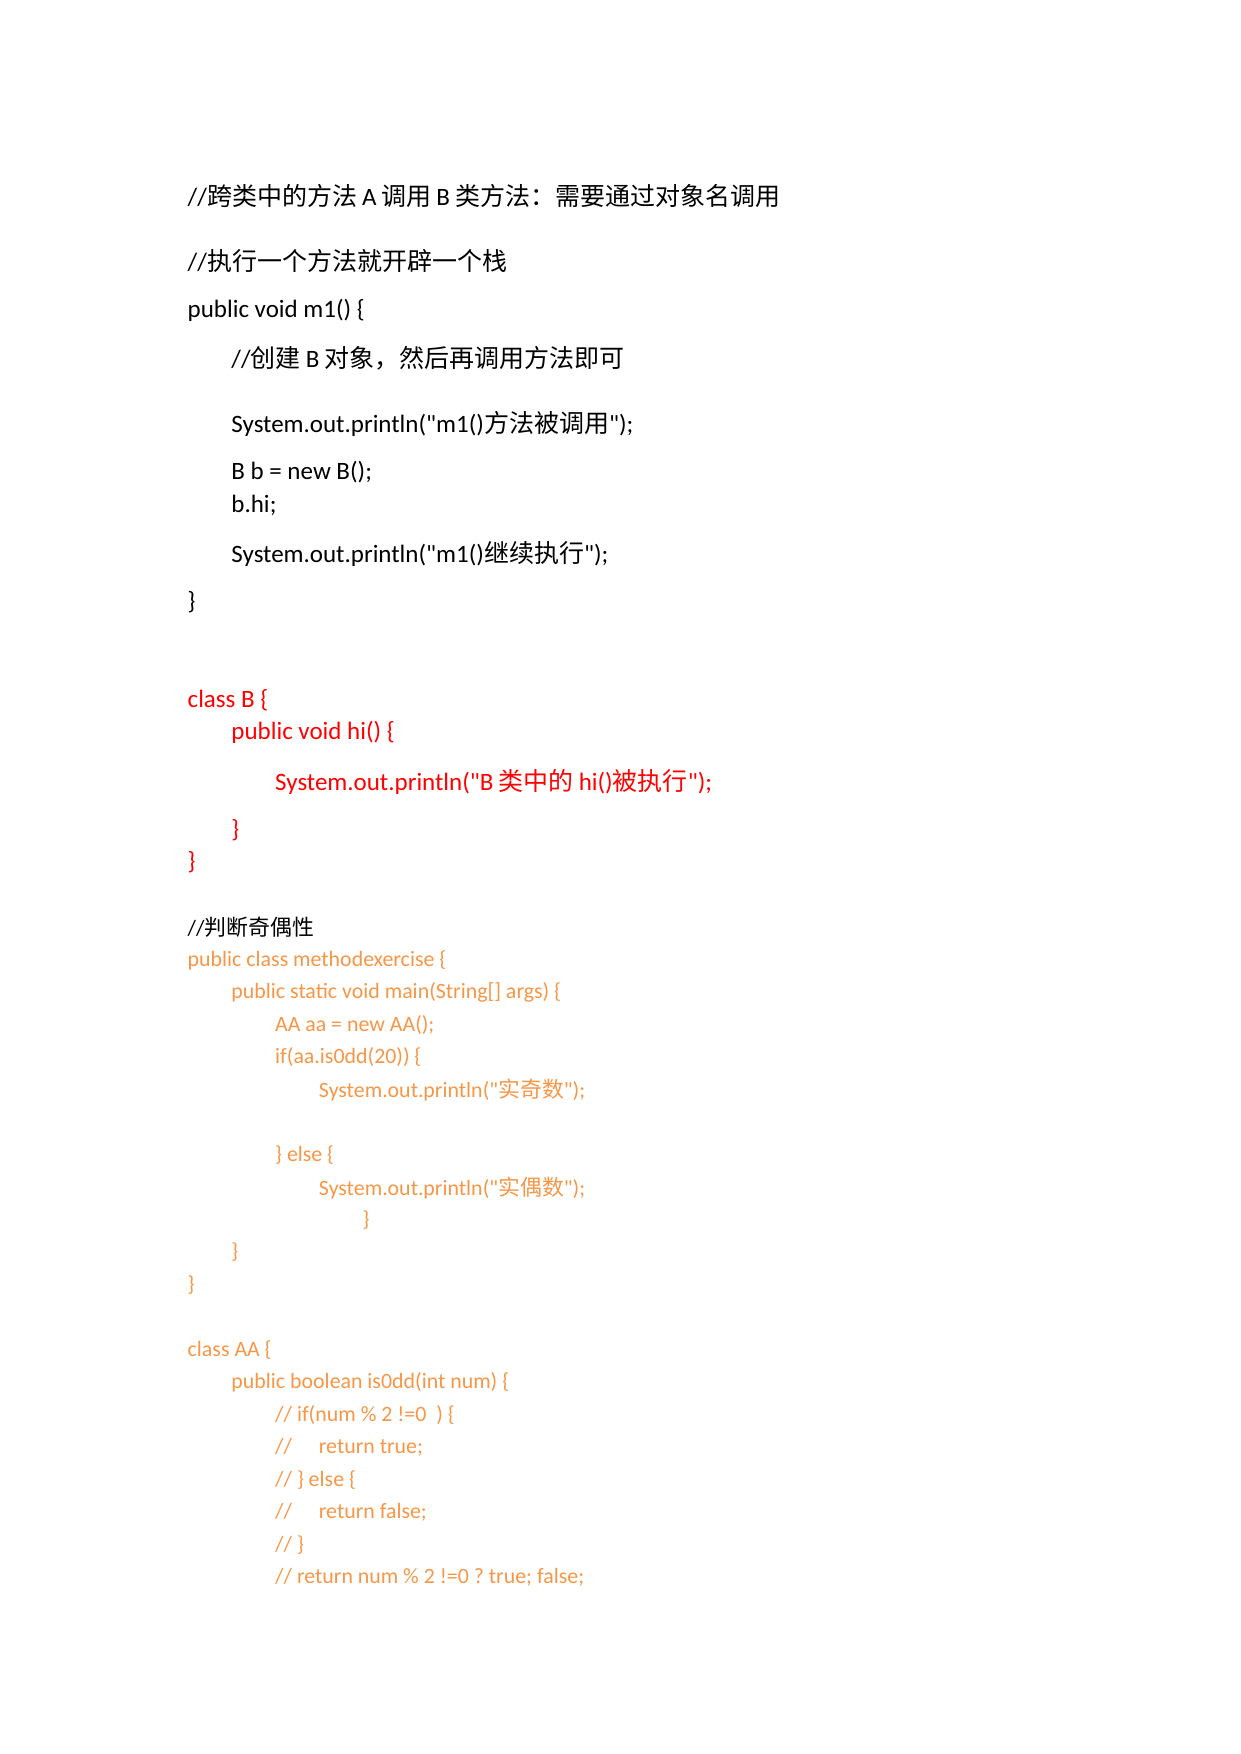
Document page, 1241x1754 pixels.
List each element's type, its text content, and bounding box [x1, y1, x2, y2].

text } [187, 844, 1053, 877]
text } [187, 1267, 1053, 1299]
text //执行一个方法就开辟一个栈 [187, 227, 1053, 292]
text } [187, 1202, 1053, 1234]
text System.out.println("m1()继续执行"); [187, 519, 1053, 584]
text public void m1() { [187, 292, 1053, 324]
text } [187, 812, 1053, 844]
text } [187, 1234, 1053, 1267]
text public boolean is0dd(int num) { [187, 1364, 1053, 1397]
text B b = new B(); [187, 454, 1053, 487]
text class AA { [187, 1332, 1053, 1364]
text System.out.println("实偶数"); [187, 1169, 1053, 1202]
text b.hi; [187, 487, 1053, 519]
text System.out.println("B类中的hi()被执行"); [187, 747, 1053, 812]
text AA aa = new AA(); [187, 1007, 1053, 1039]
text } [187, 584, 1053, 617]
text //创建B对象，然后再调用方法即可 [187, 324, 1053, 389]
text // } else { [187, 1462, 1053, 1494]
text public void hi() { [187, 714, 1053, 747]
text public class methodexercise { [187, 942, 1053, 974]
text System.out.println("实奇数"); [187, 1072, 1053, 1104]
text //判断奇偶性 [187, 909, 1053, 942]
text System.out.println("m1()方法被调用"); [187, 389, 1053, 454]
text class B { [187, 682, 1053, 714]
text // return false; [187, 1494, 1053, 1527]
text public static void main(String[] args) { [187, 974, 1053, 1007]
text // } [187, 1527, 1053, 1559]
text if(aa.is0dd(20)) { [187, 1039, 1053, 1072]
text //跨类中的方法A调用B类方法：需要通过对象名调用 [187, 162, 1053, 227]
text // if(num % 2 !=0 ) { [187, 1397, 1053, 1429]
text // return num % 2 !=0 ? true; false; [187, 1559, 1053, 1592]
text // return true; [187, 1429, 1053, 1462]
text } else { [187, 1137, 1053, 1169]
